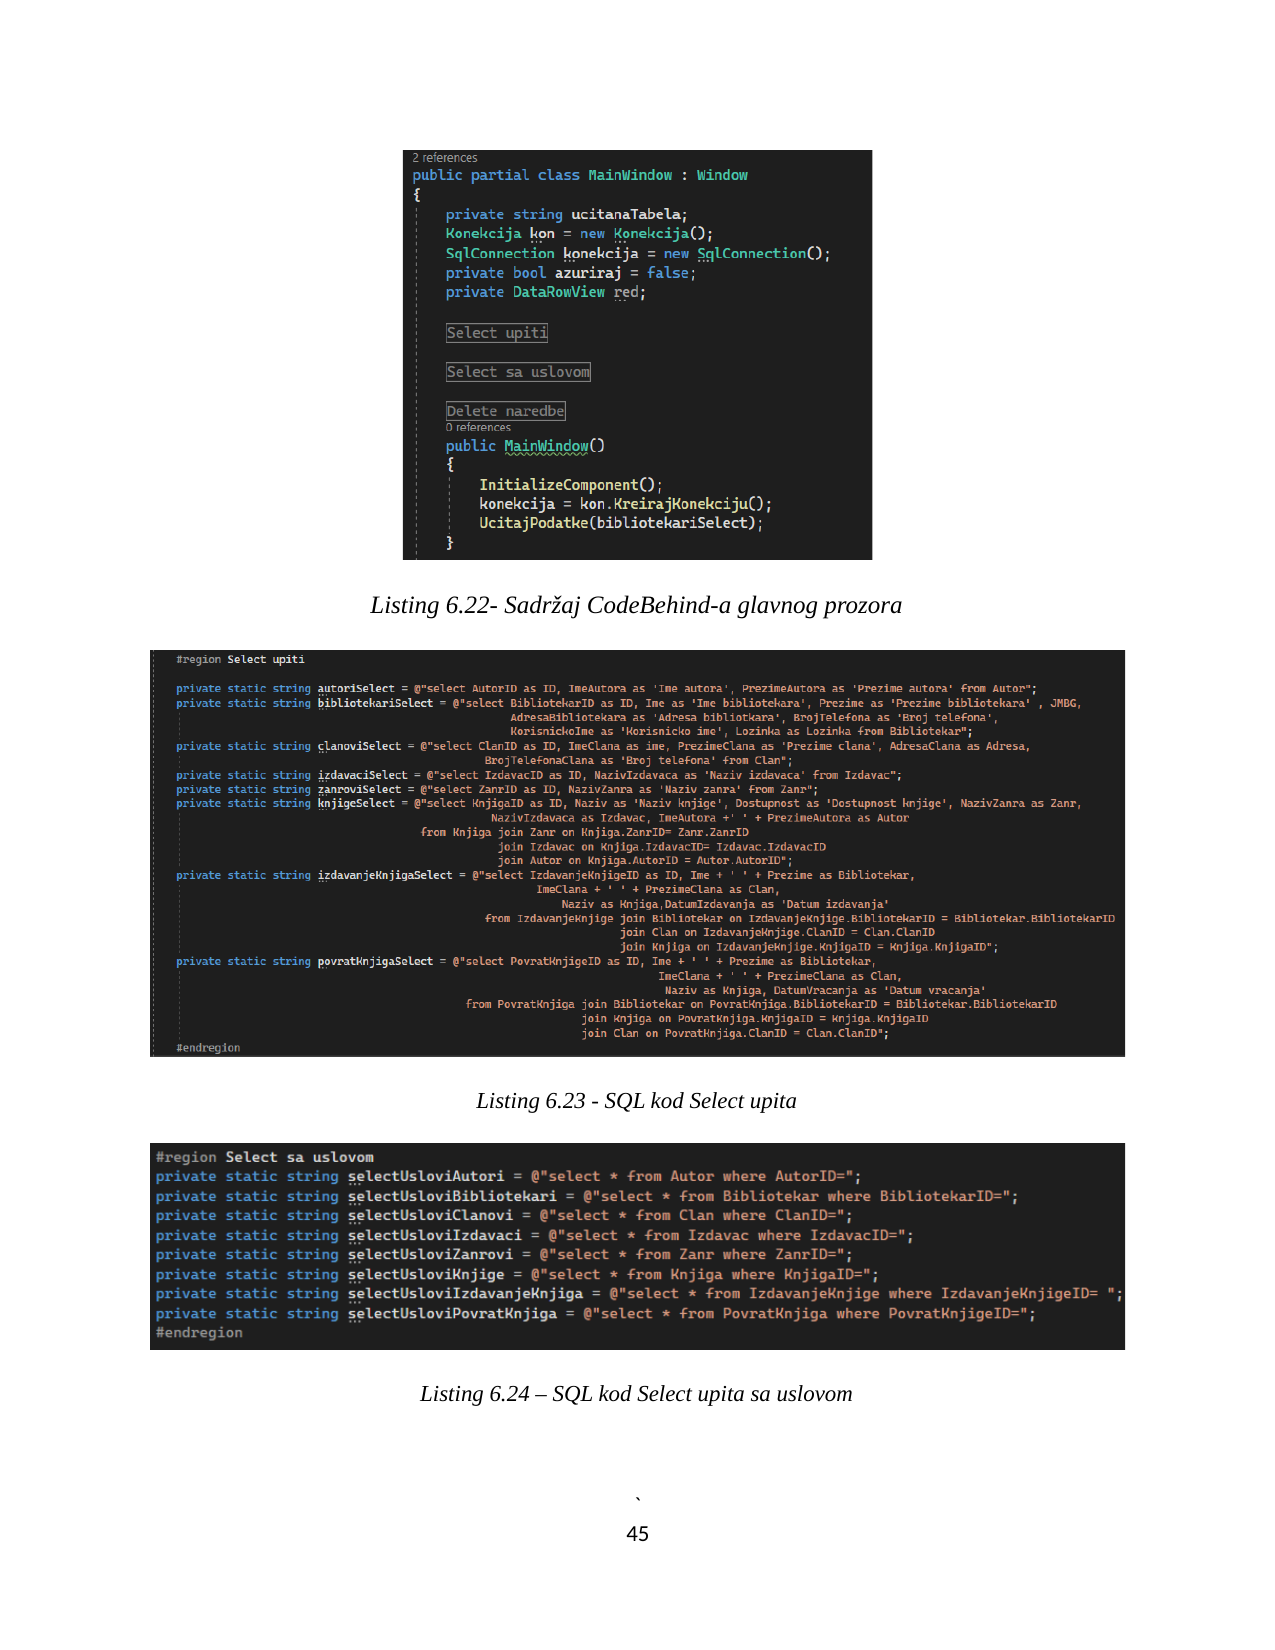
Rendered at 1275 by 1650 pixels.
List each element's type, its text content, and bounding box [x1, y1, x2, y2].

text Listing 6.23 - SQL kod Select upita [150, 1087, 1125, 1113]
text Listing 6.24 – SQL kod Select upita sa uslovom [150, 1380, 1125, 1406]
picture [402, 150, 873, 560]
picture [150, 1143, 1125, 1350]
picture [150, 650, 1125, 1057]
text Listing 6.22- Sadržaj CodeBehind-a glavnog prozora [150, 590, 1125, 619]
